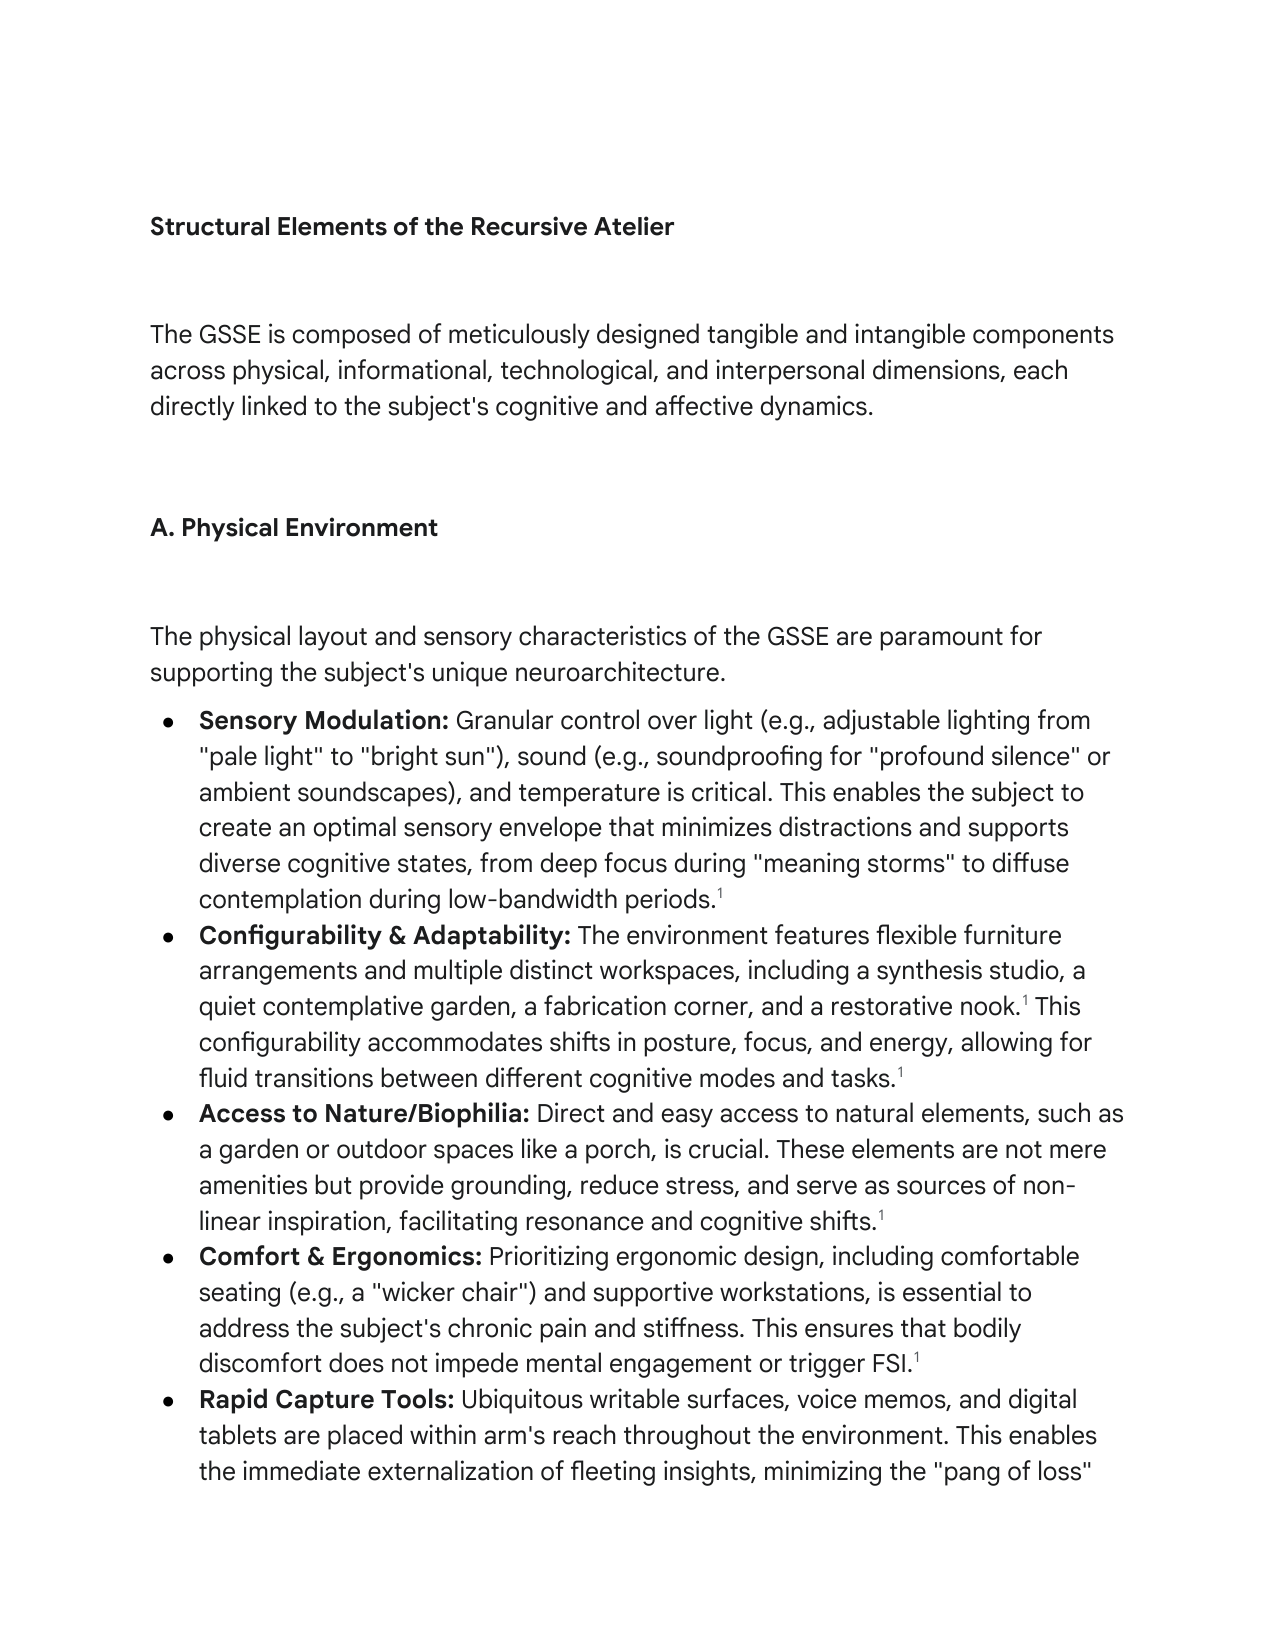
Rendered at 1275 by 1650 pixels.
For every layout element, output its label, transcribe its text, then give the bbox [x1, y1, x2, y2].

list Access to Nature/Biophilia: Direct and easy access to natural elements, such as a garden or outdoor spaces like a porch, is crucial. These elements are not mere amenities but provide grounding, reduce stress, and serve as sources of non-linear inspiration, facilitating resonance and cognitive shifts.1 [161, 1098, 1125, 1237]
list Configurability & Adaptability: The environment features flexible furniture arrangements and multiple distinct workspaces, including a synthesis studio, a quiet contemplative garden, a fabrication corner, and a restorative nook.1 This configurability accommodates shifts in posture, focus, and energy, allowing for fluid transitions between different cognitive modes and tasks.1 [161, 920, 1125, 1094]
subtitle Structural Elements of the Recursive Atelier [150, 211, 1125, 242]
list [161, 1384, 1125, 1487]
list Sensory Modulation: Granular control over light (e.g., adjustable lighting from "pale light" to "bright sun"), sound (e.g., soundproofing for "profound silence" or ambient soundscapes), and temperature is critical. This enables the subject to create an optimal sensory envelope that minimizes distractions and supports diverse cognitive states, from deep focus during "meaning storms" to diffuse contemplation during low-bandwidth periods.1 [161, 706, 1125, 916]
list Comfort & Ergonomics: Prioritizing ergonomic design, including comfortable seating (e.g., a "wicker chair") and supportive workstations, is essential to address the subject's chronic pain and stiffness. This ensures that bodily discomfort does not impede mental engagement or trigger FSI.1 [161, 1241, 1125, 1380]
subtitle A. Physical Environment [150, 513, 1125, 544]
text The GSSE is composed of meticulously designed tangible and intangible components across physical, informational, technological, and interpersonal dimensions, each directly linked to the subject's cognitive and affective dynamics. [150, 320, 1125, 422]
text The physical layout and sensory characteristics of the GSSE are paramount for supporting the subject's unique neuroarchitecture. [150, 622, 1125, 689]
